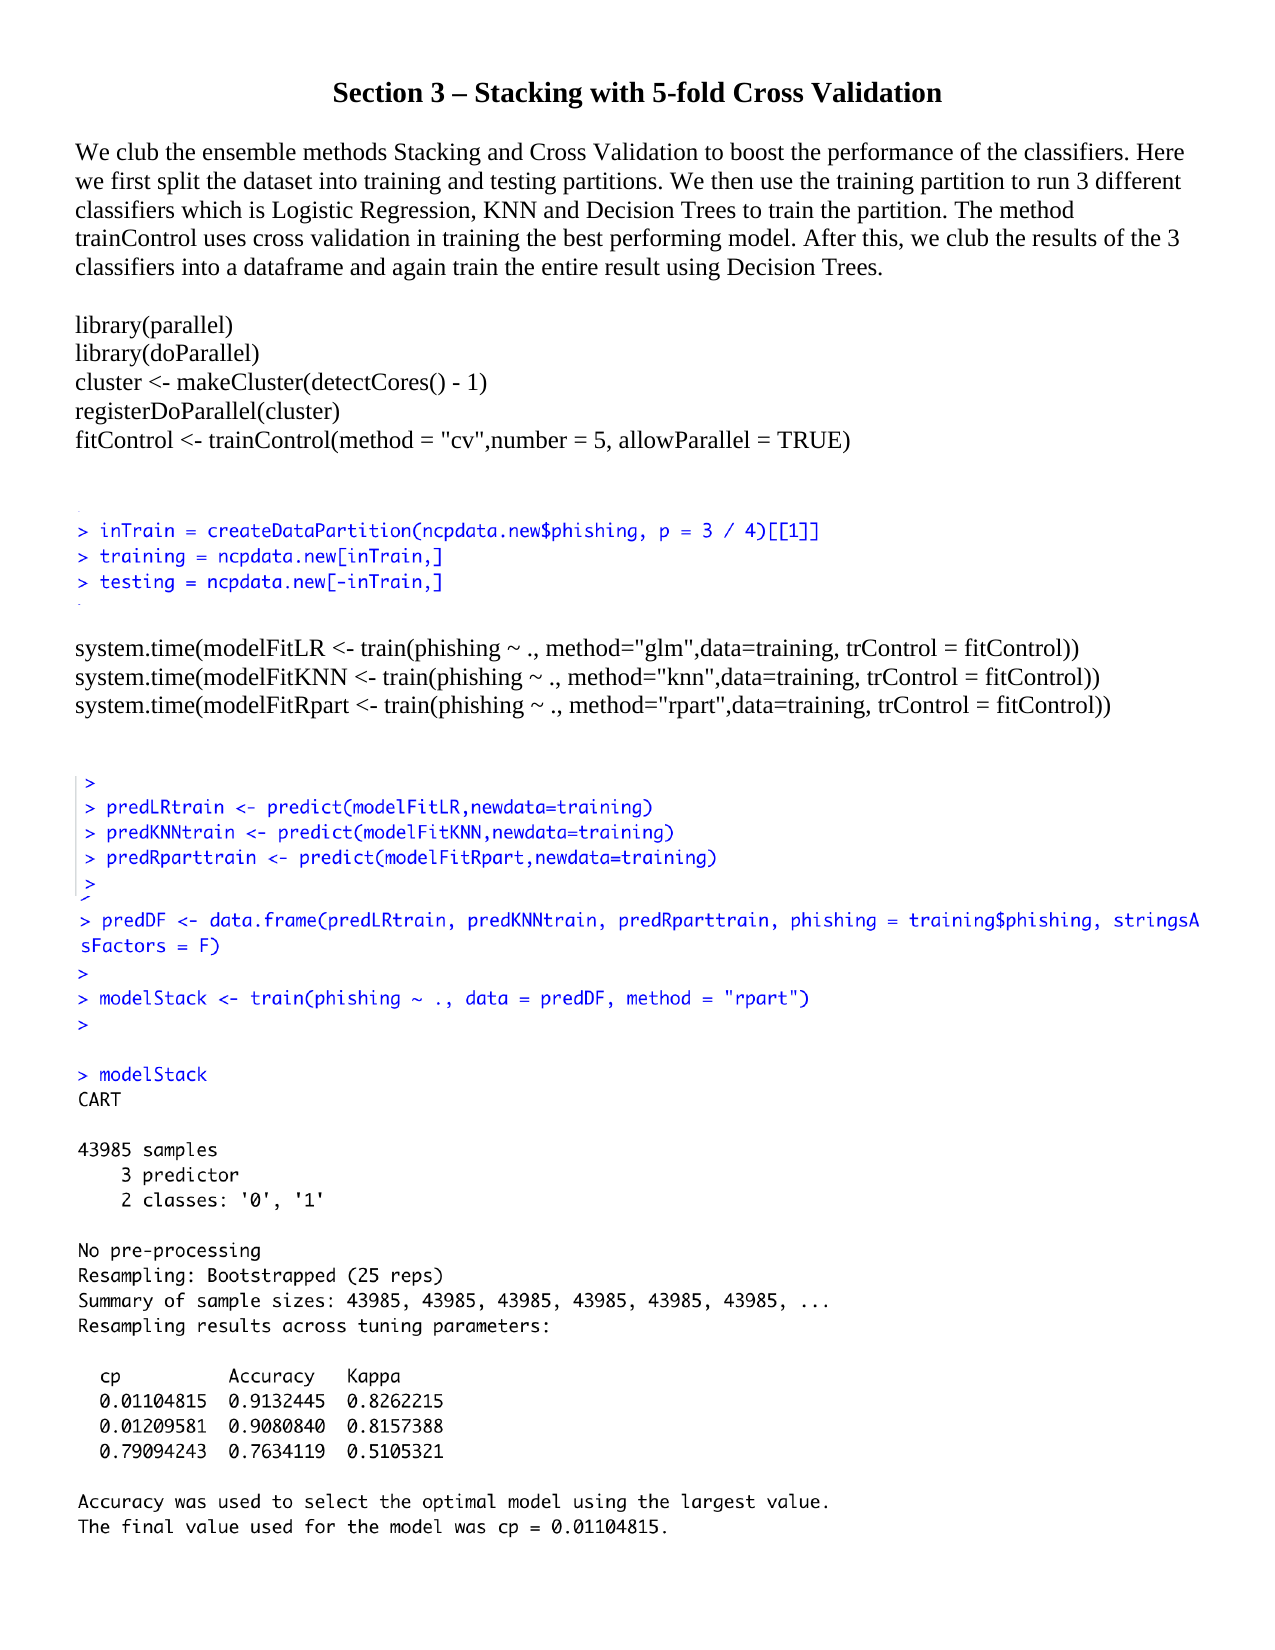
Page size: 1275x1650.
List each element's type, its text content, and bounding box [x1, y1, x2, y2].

text cluster <- makeCluster(detectCores() - 1) [75, 367, 1200, 396]
text library(doParallel) [75, 338, 1200, 367]
text system.time(modelFitKNN <- train(phishing ~ ., method="knn",data=training, trControl = fitControl)) [75, 662, 1200, 690]
text fitControl <- trainControl(method = "cv",number = 5, allowParallel = TRUE) [75, 425, 1200, 453]
text system.time(modelFitLR <- train(phishing ~ ., method="glm",data=training, trControl = fitControl)) [75, 633, 1200, 662]
picture [75, 776, 1200, 1031]
picture [75, 1059, 1200, 1540]
text We club the ensemble methods Stacking and Cross Validation to boost the performance of the classifiers. Here we first split the dataset into training and testing partitions. We then use the training partition to run 3 different classifiers which is Logistic Regression, KNN and Decision Trees to train the partition. The method trainControl uses cross validation in training the best performing model. After this, we club the results of the 3 classifiers into a dataframe and again train the entire result using Decision Trees. [75, 137, 1200, 281]
text library(parallel) [75, 310, 1200, 338]
picture [75, 511, 1200, 605]
text Section 3 – Stacking with 5-fold Cross Validation [75, 75, 1200, 108]
text system.time(modelFitRpart <- train(phishing ~ ., method="rpart",data=training, trControl = fitControl)) [75, 690, 1200, 719]
text registerDoParallel(cluster) [75, 396, 1200, 425]
